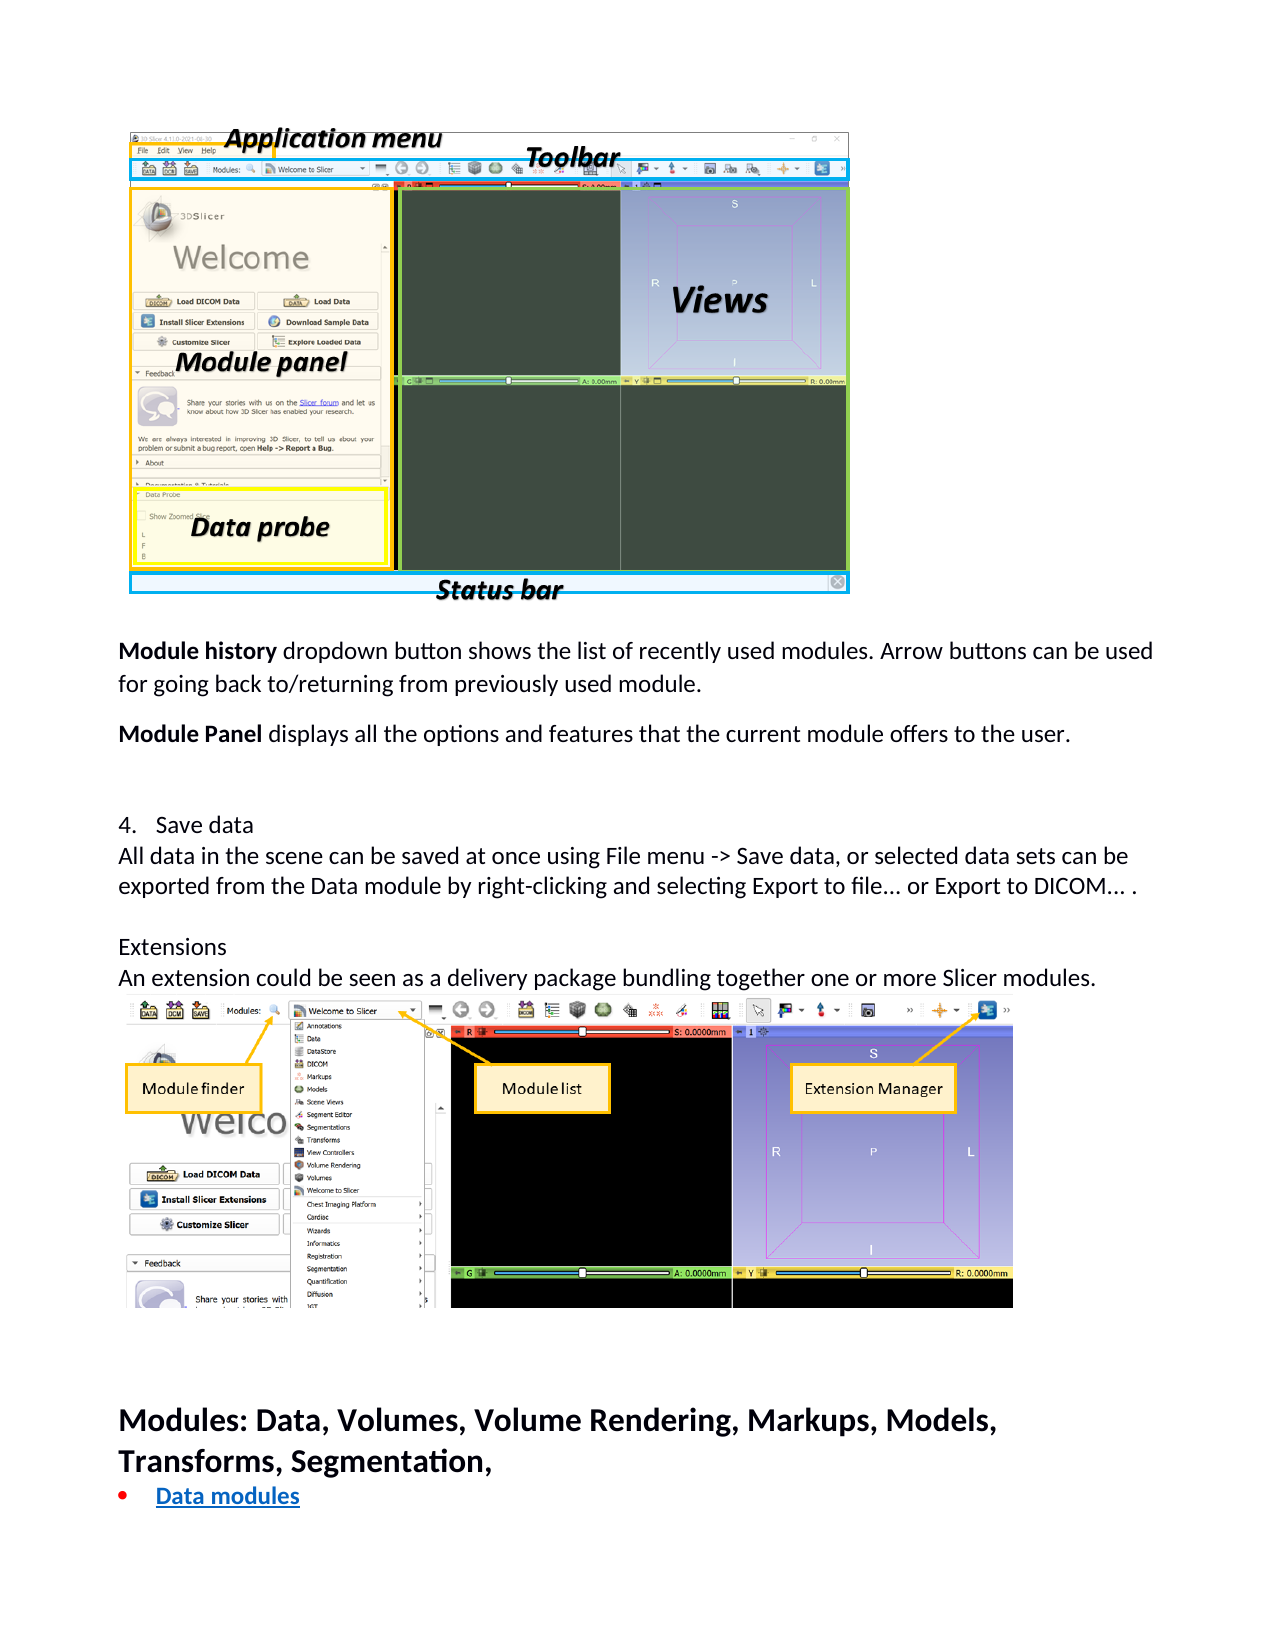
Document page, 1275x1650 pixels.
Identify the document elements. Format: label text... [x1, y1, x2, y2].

text Module Panel displays all the options and features that the current module offers to the user. [118, 718, 1157, 748]
text Module history dropdown button shows the list of recently used modules. Arrow buttons can be used for going back to/returning from previously used module. [118, 635, 1157, 699]
text An extension could be seen as a delivery package bundling together one or more Slicer modules. [118, 962, 1157, 992]
text All data in the scene can be saved at once using File menu -> Save data, or selected data sets can be exported from the Data module by right-clicking and selecting Export to file... or Export to DICOM... . [118, 840, 1157, 901]
list Save data [118, 809, 1157, 840]
list Data modules [118, 1480, 1157, 1511]
text Extensions [118, 931, 1157, 962]
subtitle Modules: Data, Volumes, Volume Rendering, Markups, Models, Transforms, Segmentation, [118, 1399, 1157, 1480]
picture [118, 992, 1019, 1308]
picture [118, 118, 858, 605]
